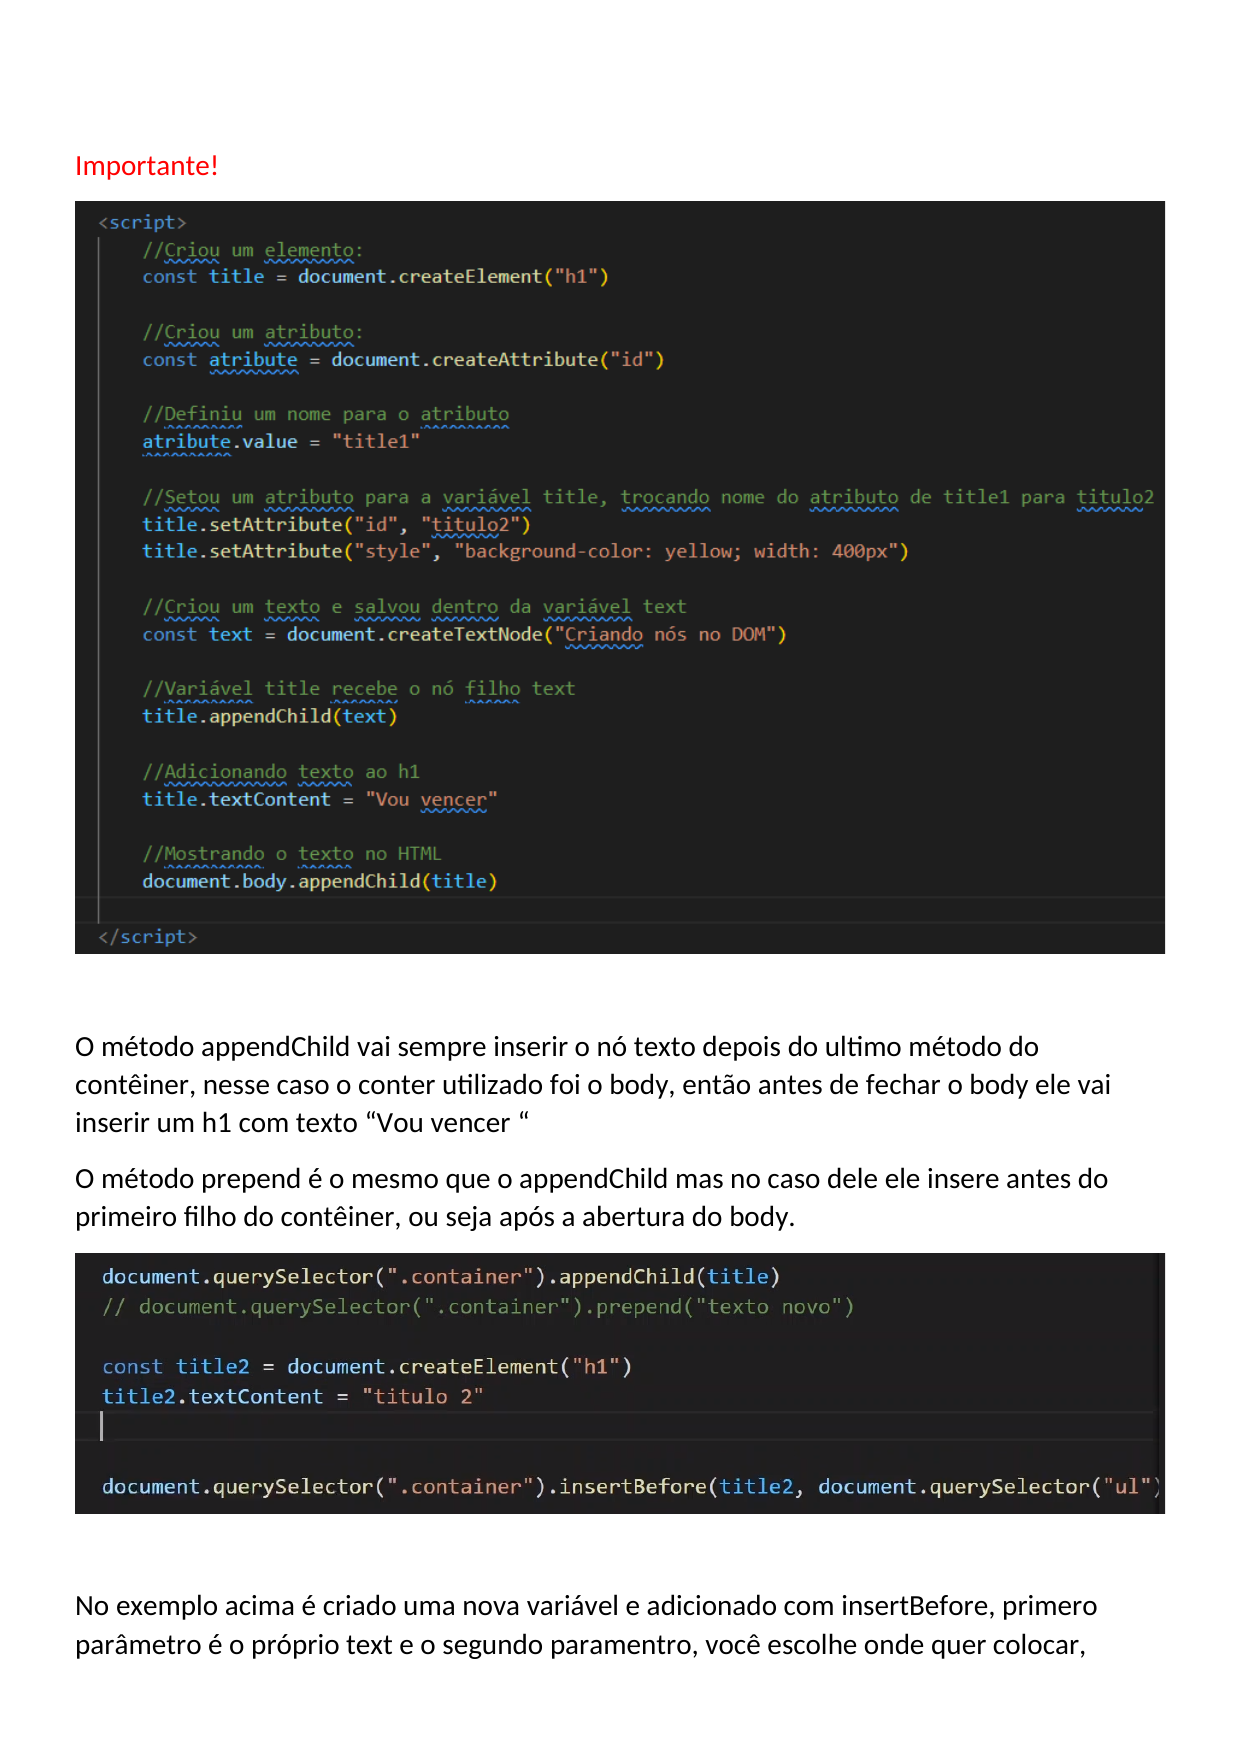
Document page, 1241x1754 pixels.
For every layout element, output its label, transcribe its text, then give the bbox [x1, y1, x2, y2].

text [75, 1587, 1165, 1661]
picture [75, 1253, 1166, 1514]
text O método appendChild vai sempre inserir o nó texto depois do ultimo método do contêiner, nesse caso o conter utilizado foi o body, então antes de fechar o body ele vai inserir um h1 com texto “Vou vencer “ [75, 1028, 1165, 1140]
text O método prepend é o mesmo que o appendChild mas no caso dele ele insere antes do primeiro filho do contêiner, ou seja após a abertura do body. [75, 1160, 1165, 1234]
picture [75, 201, 1166, 954]
text Importante! [75, 147, 1165, 182]
